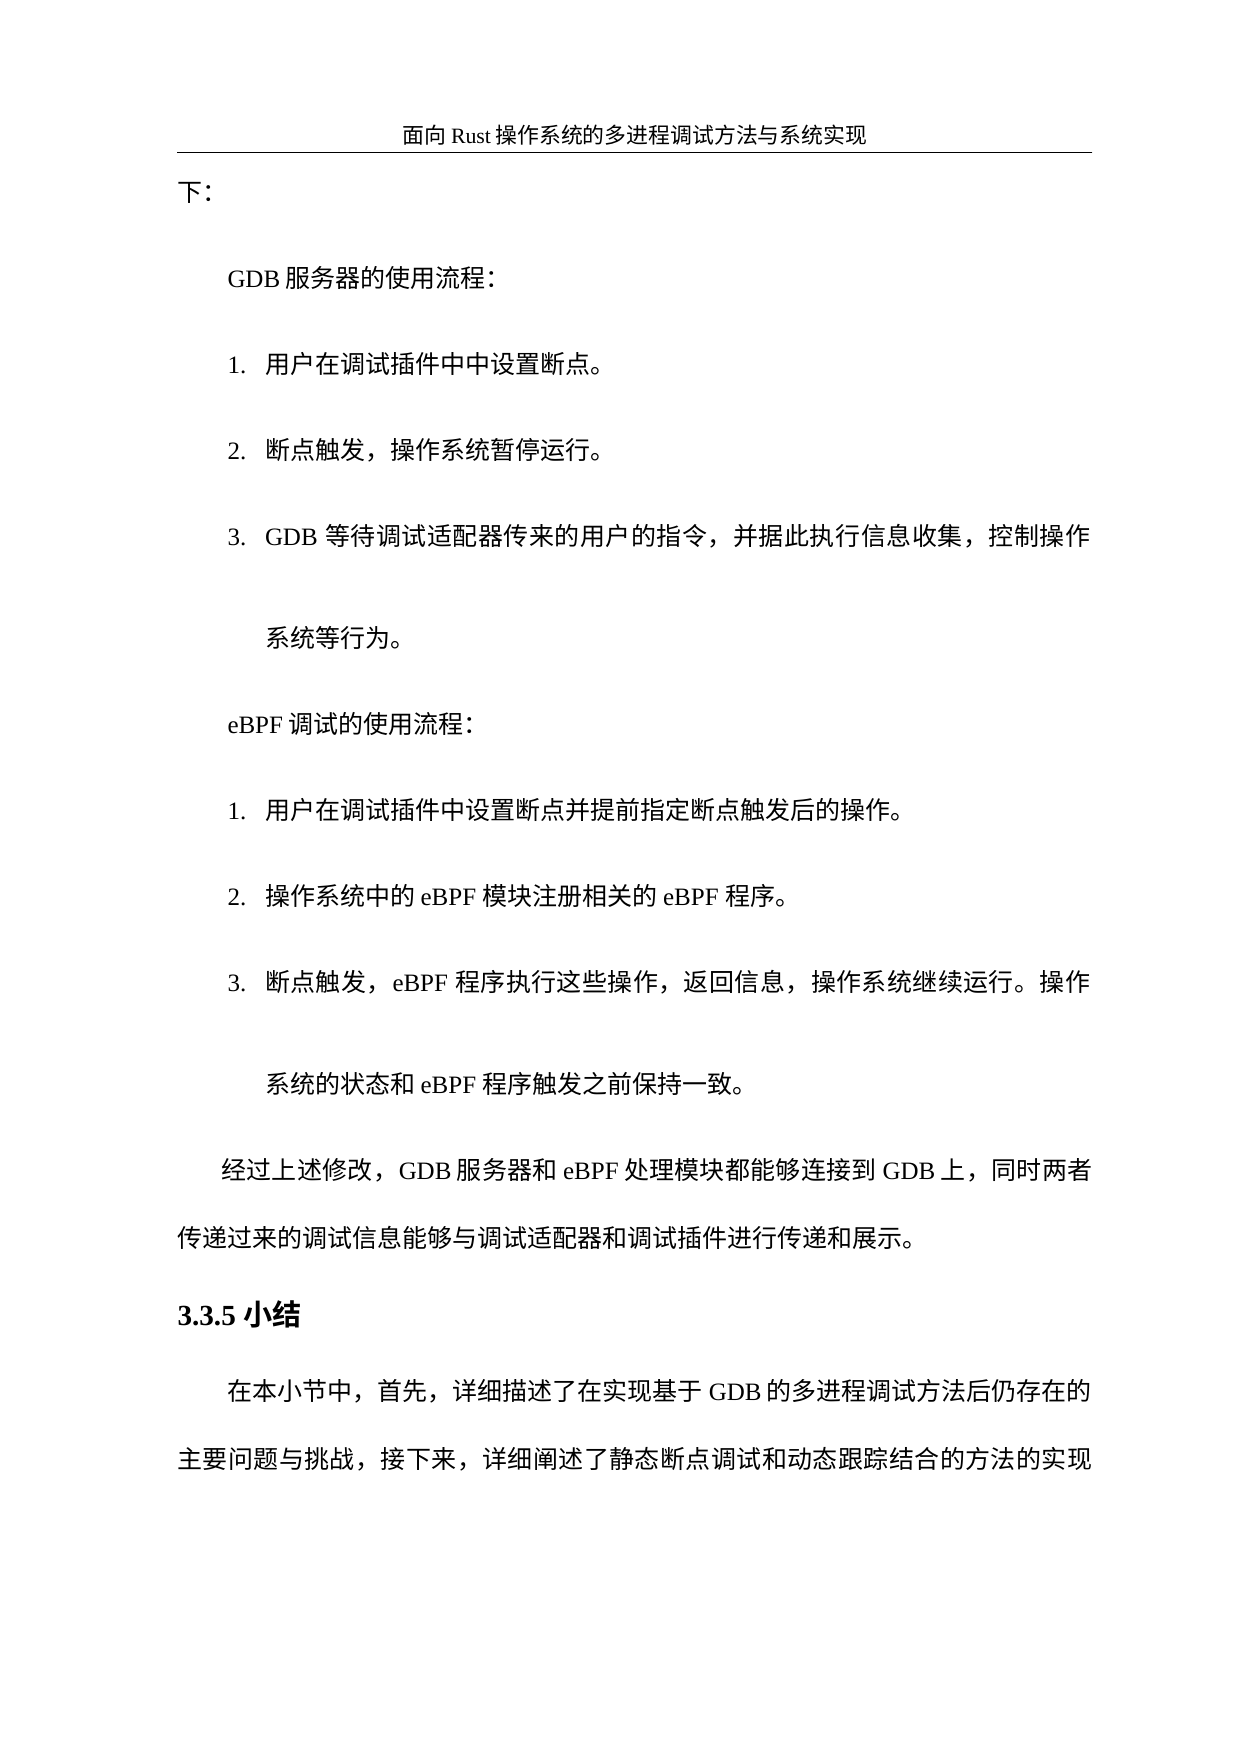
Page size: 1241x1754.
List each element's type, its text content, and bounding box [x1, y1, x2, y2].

text GDB服务器的使用流程： [177, 243, 1092, 311]
subtitle 小结 [177, 1279, 1092, 1347]
list 操作系统中的 eBPF 模块注册相关的 eBPF 程序。 [227, 861, 1092, 929]
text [177, 1355, 1092, 1491]
list 用户在调试插件中中设置断点。 [227, 329, 1092, 397]
list 断点触发，eBPF 程序执行这些操作，返回信息，操作系统继续运行。操作系统的状态和 eBPF 程序触发之前保持一致。 [227, 947, 1092, 1117]
list 用户在调试插件中设置断点并提前指定断点触发后的操作。 [227, 775, 1092, 843]
text eBPF调试的使用流程： [177, 689, 1092, 757]
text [177, 157, 1092, 225]
list GDB 等待调试适配器传来的用户的指令，并据此执行信息收集，控制操作系统等行为。 [227, 501, 1092, 671]
list 断点触发，操作系统暂停运行。 [227, 415, 1092, 483]
text 经过上述修改，GDB服务器和eBPF处理模块都能够连接到GDB上，同时两者传递过来的调试信息能够与调试适配器和调试插件进行传递和展示。 [177, 1135, 1092, 1271]
